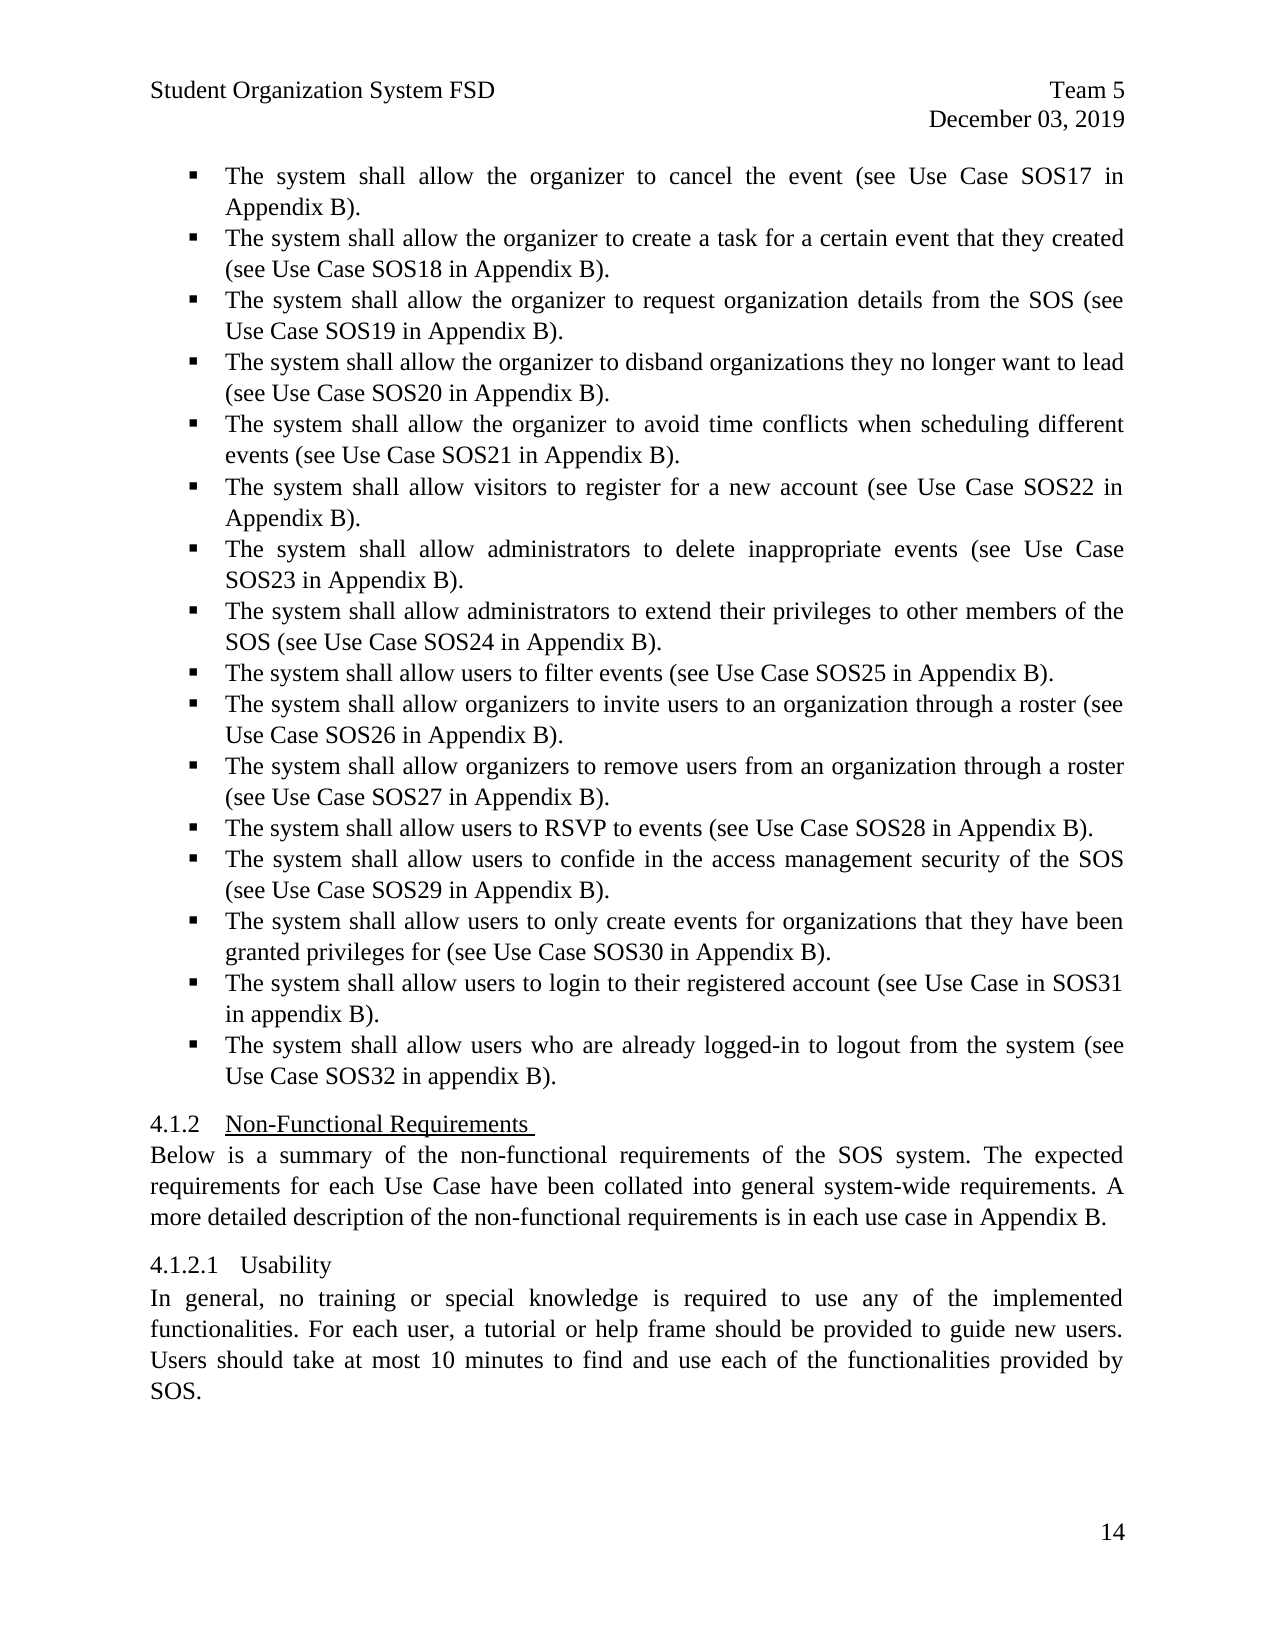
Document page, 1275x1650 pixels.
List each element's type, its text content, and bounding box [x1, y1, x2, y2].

subtitle Usability [150, 1250, 1125, 1279]
list The system shall allow users to confide in the access management security of the SOS (see Use Case SOS29 in Appendix B). [187, 844, 1125, 904]
text In general, no training or special knowledge is required to use any of the implemented functionalities. For each user, a tutorial or help frame should be provided to guide new users. Users should take at most 10 minutes to find and use each of the functionalities provided by SOS. [150, 1283, 1125, 1405]
list The system shall allow users to filter events (see Use Case SOS25 in Appendix B). [187, 658, 1125, 687]
list The system shall allow users who are already logged-in to logout from the system (see Use Case SOS32 in appendix B). [187, 1030, 1125, 1090]
list The system shall allow the organizer to avoid time conflicts when scheduling different events (see Use Case SOS21 in Appendix B). [187, 409, 1125, 469]
list The system shall allow organizers to invite users to an organization through a roster (see Use Case SOS26 in Appendix B). [187, 689, 1125, 749]
list The system shall allow organizers to remove users from an organization through a roster (see Use Case SOS27 in Appendix B). [187, 751, 1125, 811]
list The system shall allow the organizer to disband organizations they no longer want to lead (see Use Case SOS20 in Appendix B). [187, 347, 1125, 407]
subtitle Non-Functional Requirements [150, 1109, 1125, 1138]
list The system shall allow administrators to delete inappropriate events (see Use Case SOS23 in Appendix B). [187, 534, 1125, 593]
list The system shall allow visitors to register for a new account (see Use Case SOS22 in Appendix B). [187, 472, 1125, 531]
list The system shall allow users to login to their registered account (see Use Case in SOS31 in appendix B). [187, 968, 1125, 1028]
list The system shall allow users to only create events for organizations that they have been granted privileges for (see Use Case SOS30 in Appendix B). [187, 906, 1125, 966]
list The system shall allow the organizer to create a task for a certain event that they created (see Use Case SOS18 in Appendix B). [187, 223, 1125, 283]
list The system shall allow users to RSVP to events (see Use Case SOS28 in Appendix B). [187, 813, 1125, 842]
list The system shall allow the organizer to cancel the event (see Use Case SOS17 in Appendix B). [187, 161, 1125, 221]
text Below is a summary of the non-functional requirements of the SOS system. The expected requirements for each Use Case have been collated into general system-wide requirements. A more detailed description of the non-functional requirements is in each use case in Appendix B. [150, 1140, 1125, 1231]
list The system shall allow administrators to extend their privileges to other members of the SOS (see Use Case SOS24 in Appendix B). [187, 596, 1125, 656]
list The system shall allow the organizer to request organization details from the SOS (see Use Case SOS19 in Appendix B). [187, 285, 1125, 345]
